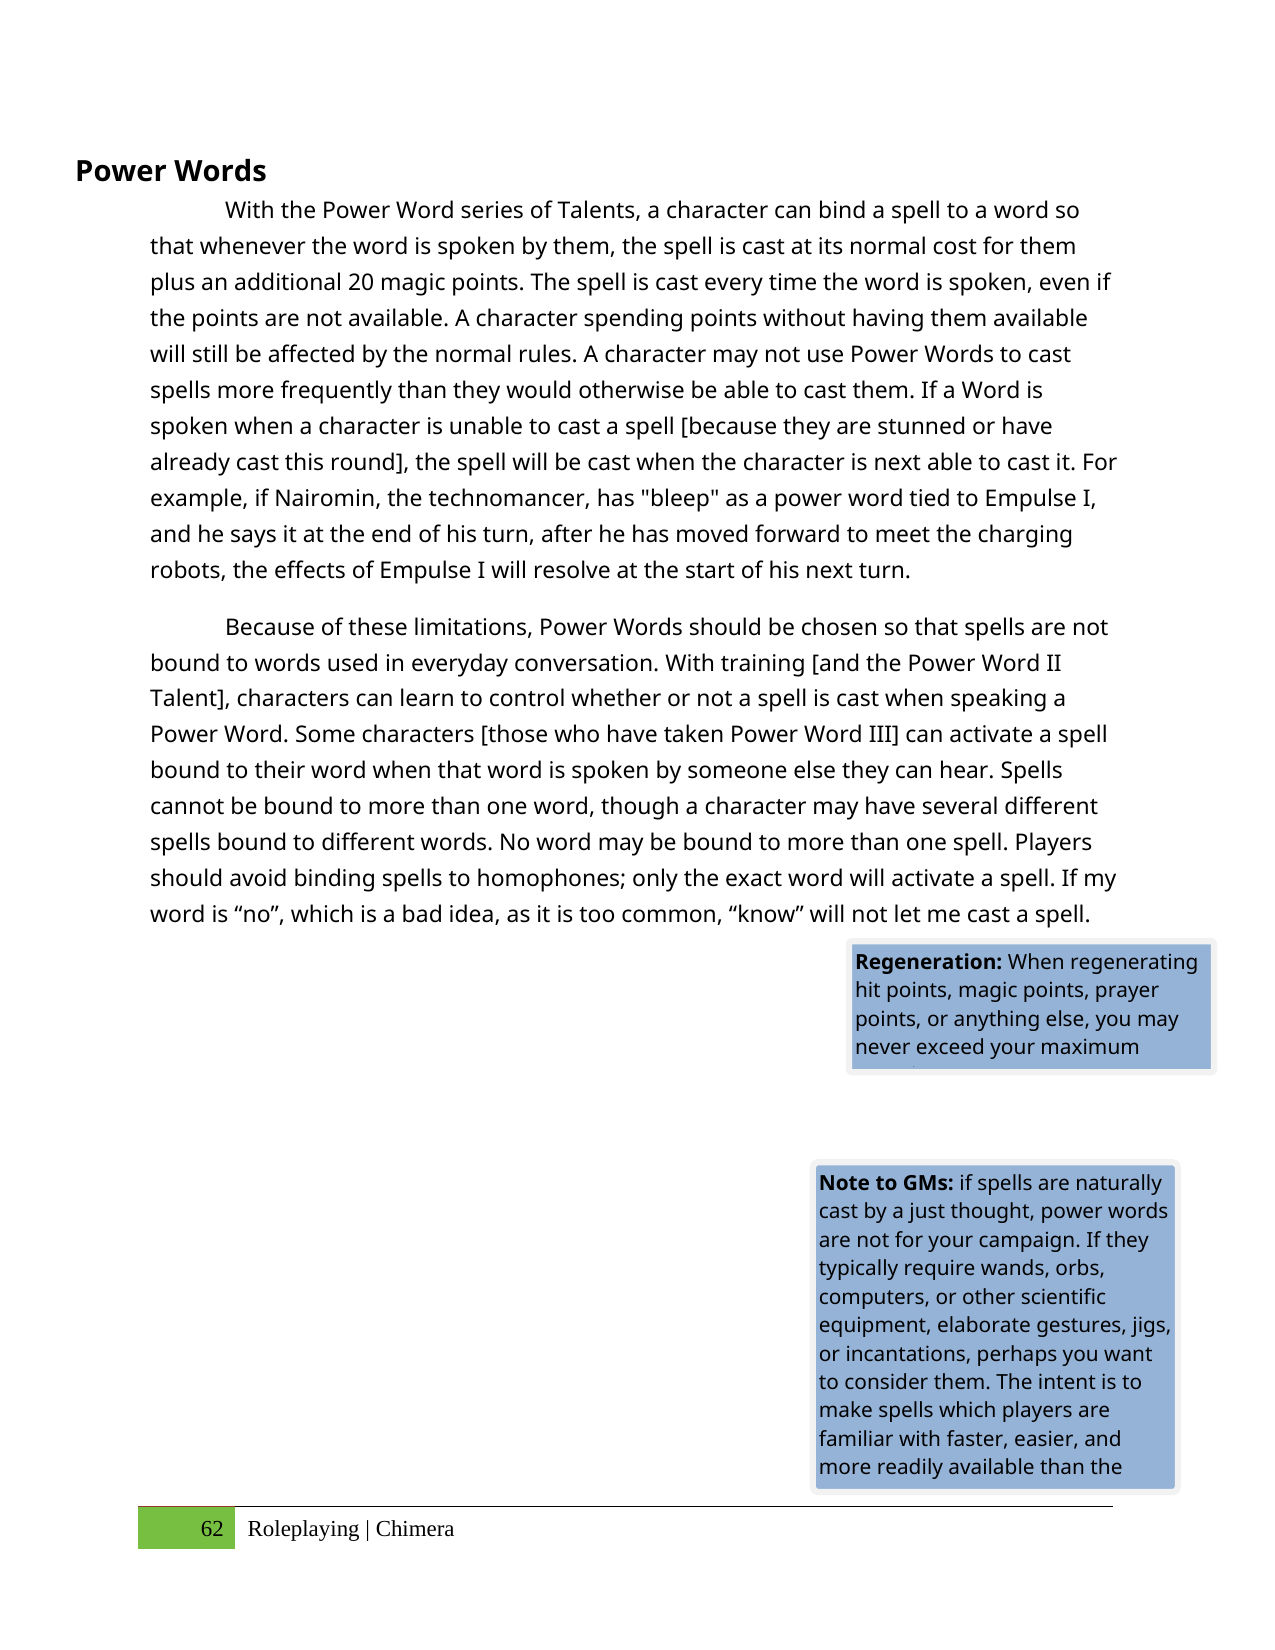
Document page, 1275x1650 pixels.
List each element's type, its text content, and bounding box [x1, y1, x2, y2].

text Because of these limitations, Power Words should be chosen so that spells are not bound to words used in everyday conversation. With training [and the Power Word II Talent], characters can learn to control whether or not a spell is cast when speaking a Power Word. Some characters [those who have taken Power Word III] can activate a spell bound to their word when that word is spoken by someone else they can hear. Spells cannot be bound to more than one word, though a character may have several different spells bound to different words. No word may be bound to more than one spell. Players should avoid binding spells to homophones; only the exact word will activate a spell. If my word is “no”, which is a bad idea, as it is too common, “know” will not let me cast a spell. [150, 611, 1125, 929]
text Power Words With the Power Word series of Talents, a character can bind a spell to a word so that whenever the word is spoken by them, the spell is cast at its normal cost for them plus an additional 20 magic points. The spell is cast every time the word is spoken, even if the points are not available. A character spending points without having them available will still be affected by the normal rules. A character may not use Power Words to cast spells more frequently than they would otherwise be able to cast them. If a Word is spoken when a character is unable to cast a spell [because they are stunned or have already cast this round], the spell will be cast when the character is next able to cast it. For example, if Nairomin, the technomancer, has "bleep" as a power word tied to Empulse I, and he says it at the end of his turn, after he has moved forward to meet the charging robots, the effects of Empulse I will resolve at the start of his next turn. [75, 150, 1125, 585]
